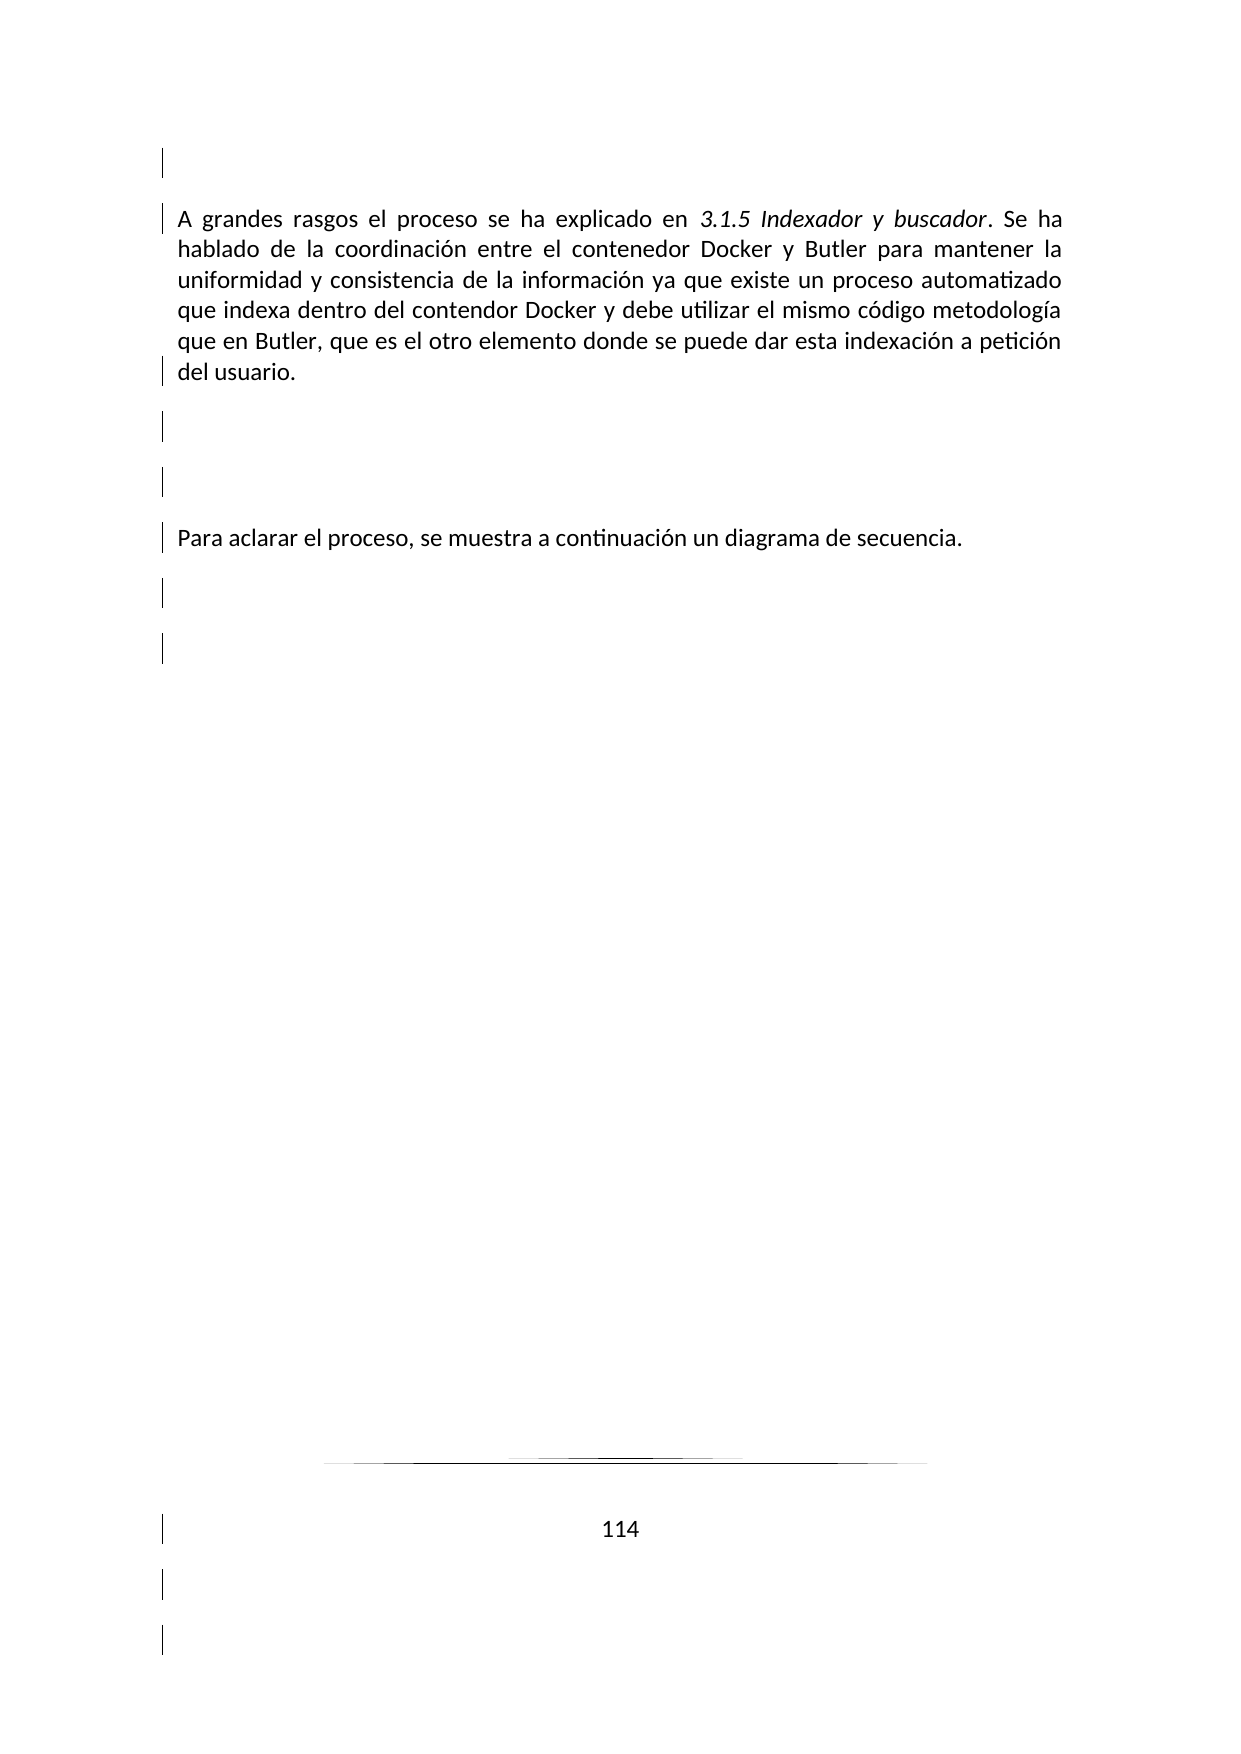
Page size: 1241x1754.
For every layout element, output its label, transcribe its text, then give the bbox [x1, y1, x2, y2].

text A grandes rasgos el proceso se ha explicado en 3.1.5 Indexador y buscador. Se ha hablado de la coordinación entre el contenedor Docker y Butler para mantener la uniformidad y consistencia de la información ya que existe un proceso automatizado que indexa dentro del contendor Docker y debe utilizar el mismo código metodología que en Butler, que es el otro elemento donde se puede dar esta indexación a petición del usuario. [177, 203, 1063, 386]
text Para aclarar el proceso, se muestra a continuación un diagrama de secuencia. [177, 522, 1063, 553]
